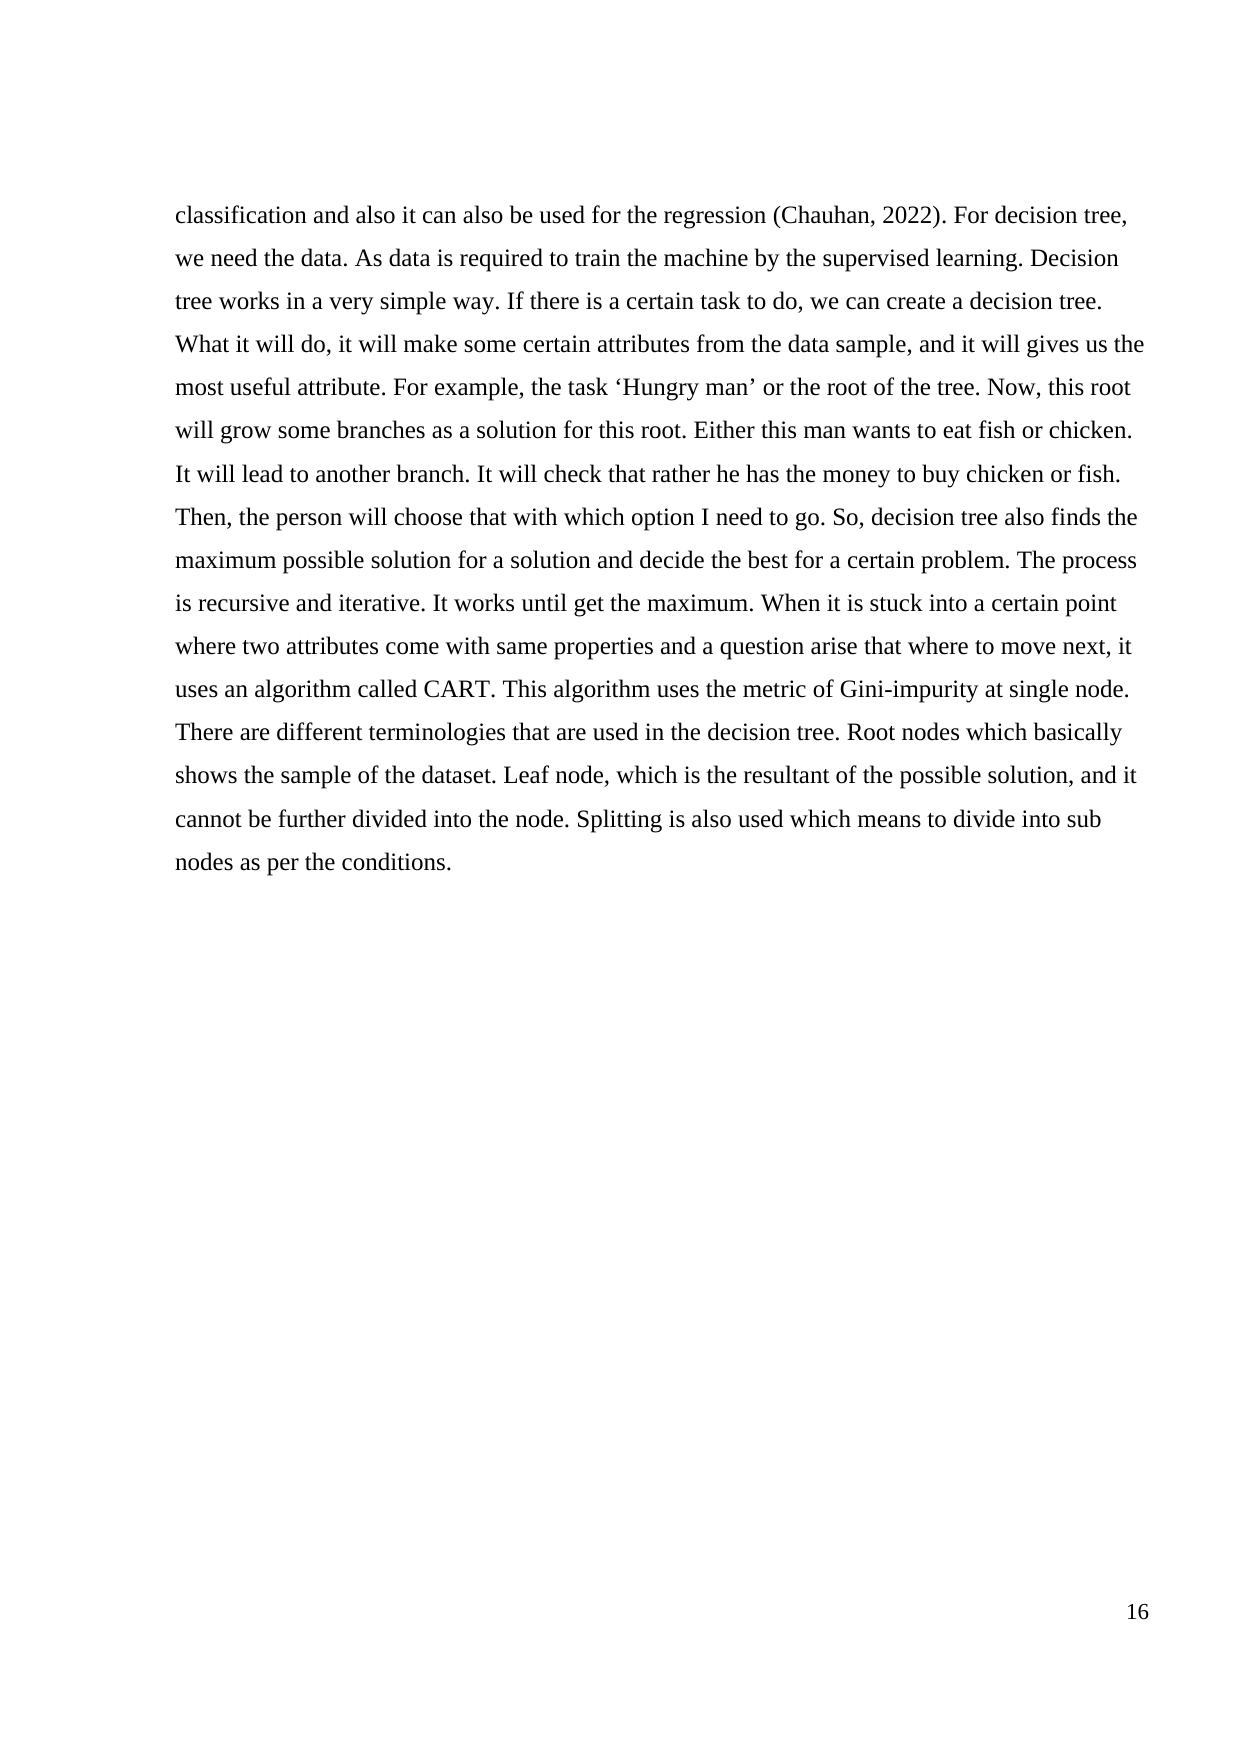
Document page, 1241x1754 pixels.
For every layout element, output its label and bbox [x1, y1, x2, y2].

text [175, 200, 1148, 876]
